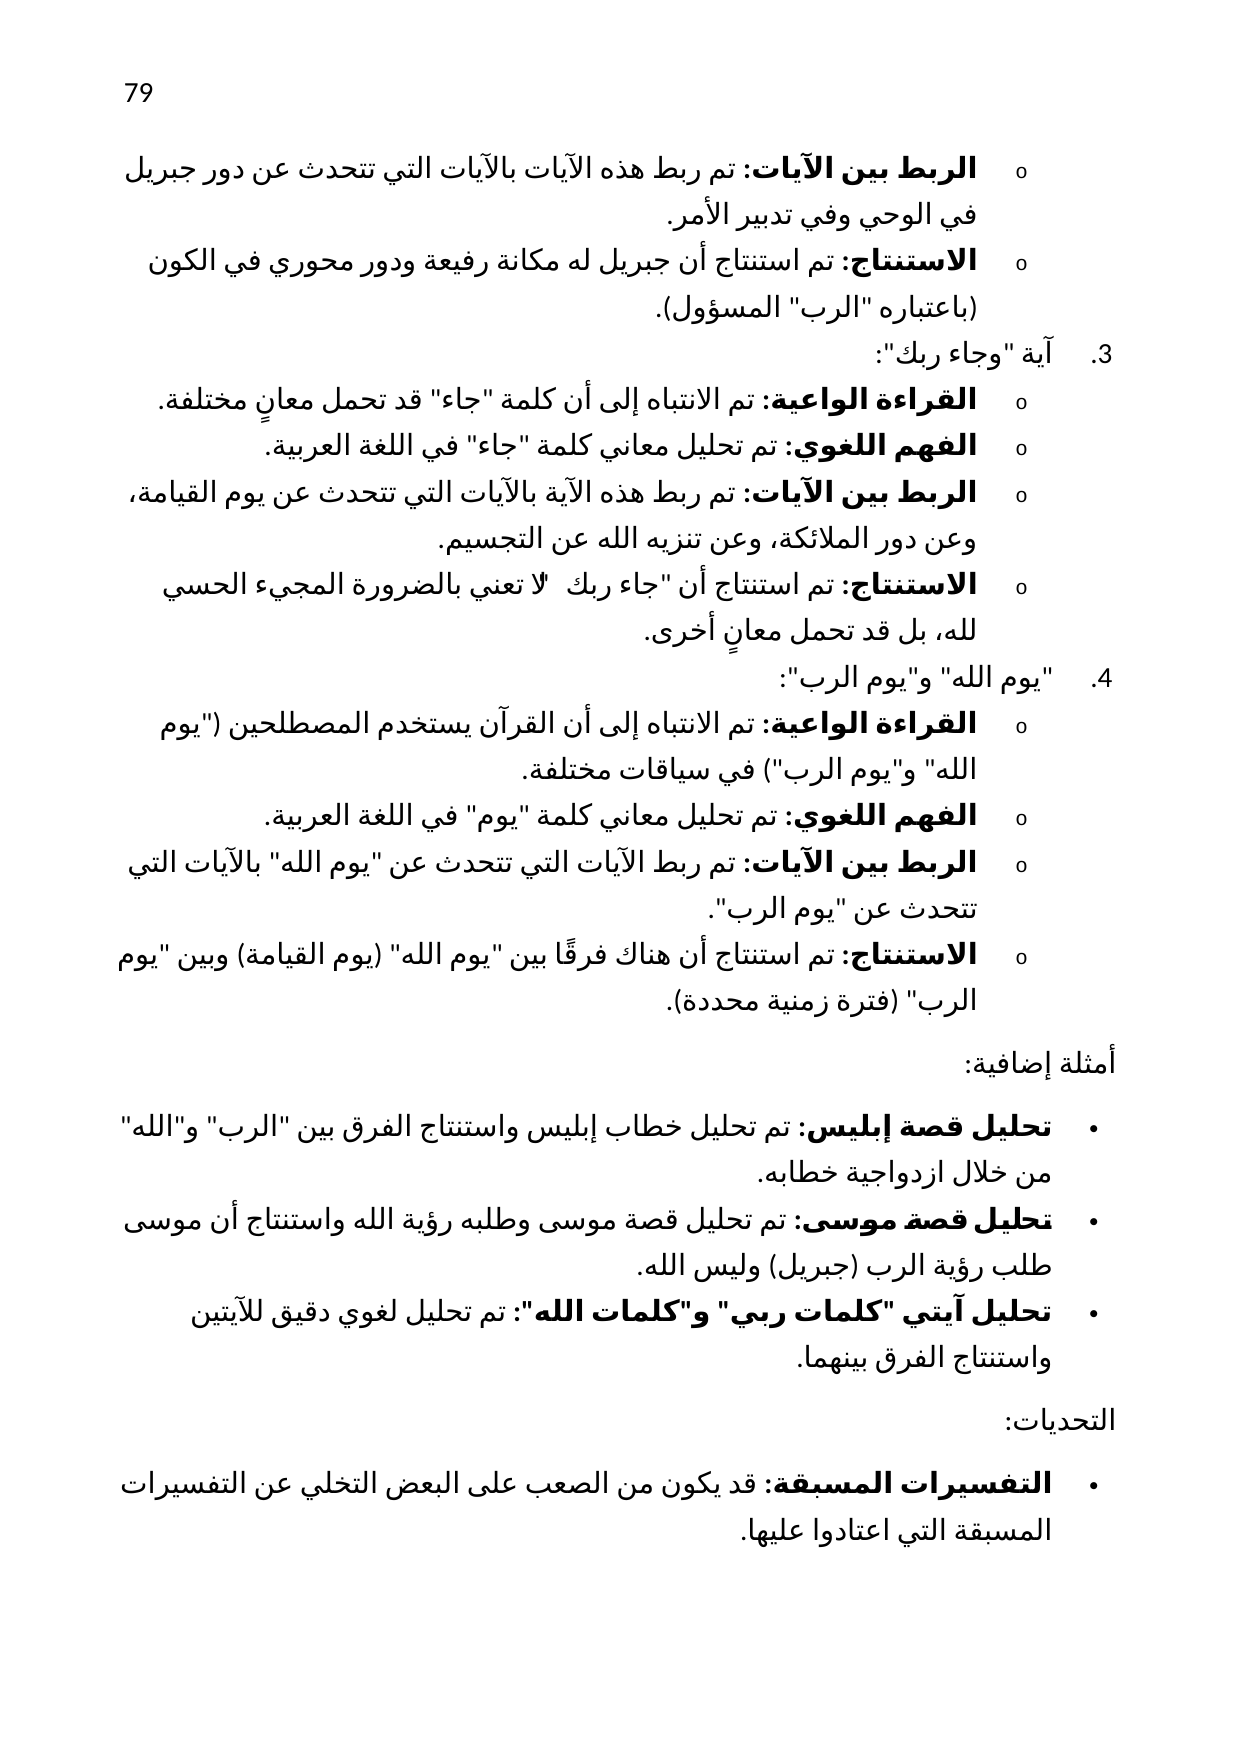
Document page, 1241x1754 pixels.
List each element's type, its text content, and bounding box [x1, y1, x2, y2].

text التحديات: [112, 1402, 1117, 1438]
list الاستنتاج: تم استنتاج أن "جاء ربك" لا تعني بالضرورة المجيء الحسي لله، بل قد تحمل معانٍ أخرى. [112, 566, 1015, 648]
list الربط بين الآيات: تم ربط الآيات التي تتحدث عن "يوم الله" بالآيات التي تتحدث عن "يوم الرب". [112, 844, 1015, 926]
list تحليل قصة موسى: تم تحليل قصة موسى وطلبه رؤية الله واستنتاج أن موسى طلب رؤية الرب (جبريل) وليس الله. [112, 1201, 1090, 1283]
list الفهم اللغوي: تم تحليل معاني كلمة "جاء" في اللغة العربية. [112, 427, 1015, 463]
list الربط بين الآيات: تم ربط هذه الآية بالآيات التي تتحدث عن يوم القيامة، وعن دور الملائكة، وعن تنزيه الله عن التجسيم. [112, 474, 1015, 556]
list الاستنتاج: تم استنتاج أن جبريل له مكانة رفيعة ودور محوري في الكون (باعتباره "الرب" المسؤول). [112, 242, 1015, 324]
list تحليل آيتي "كلمات ربي" و"كلمات الله": تم تحليل لغوي دقيق للآيتين واستنتاج الفرق بينهما. [112, 1293, 1090, 1375]
list القراءة الواعية: تم الانتباه إلى أن القرآن يستخدم المصطلحين ("يوم الله" و"يوم الرب") في سياقات مختلفة. [112, 705, 1015, 787]
text أمثلة إضافية: [112, 1045, 1117, 1081]
list الفهم اللغوي: تم تحليل معاني كلمة "يوم" في اللغة العربية. [112, 797, 1015, 833]
list "يوم الله" و"يوم الرب": [112, 659, 1090, 694]
list التفسيرات المسبقة: قد يكون من الصعب على البعض التخلي عن التفسيرات المسبقة التي اعتادوا عليها. [112, 1465, 1090, 1547]
list تحليل قصة إبليس: تم تحليل خطاب إبليس واستنتاج الفرق بين "الرب" و"الله" من خلال ازدواجية خطابه. [112, 1108, 1090, 1190]
list آية "وجاء ربك": [112, 335, 1090, 371]
list القراءة الواعية: تم الانتباه إلى أن كلمة "جاء" قد تحمل معانٍ مختلفة. [112, 381, 1015, 417]
list الربط بين الآيات: تم ربط هذه الآيات بالآيات التي تتحدث عن دور جبريل في الوحي وفي تدبير الأمر. [112, 150, 1015, 232]
list الاستنتاج: تم استنتاج أن هناك فرقًا بين "يوم الله" (يوم القيامة) وبين "يوم الرب" (فترة زمنية محددة). [112, 936, 1015, 1018]
